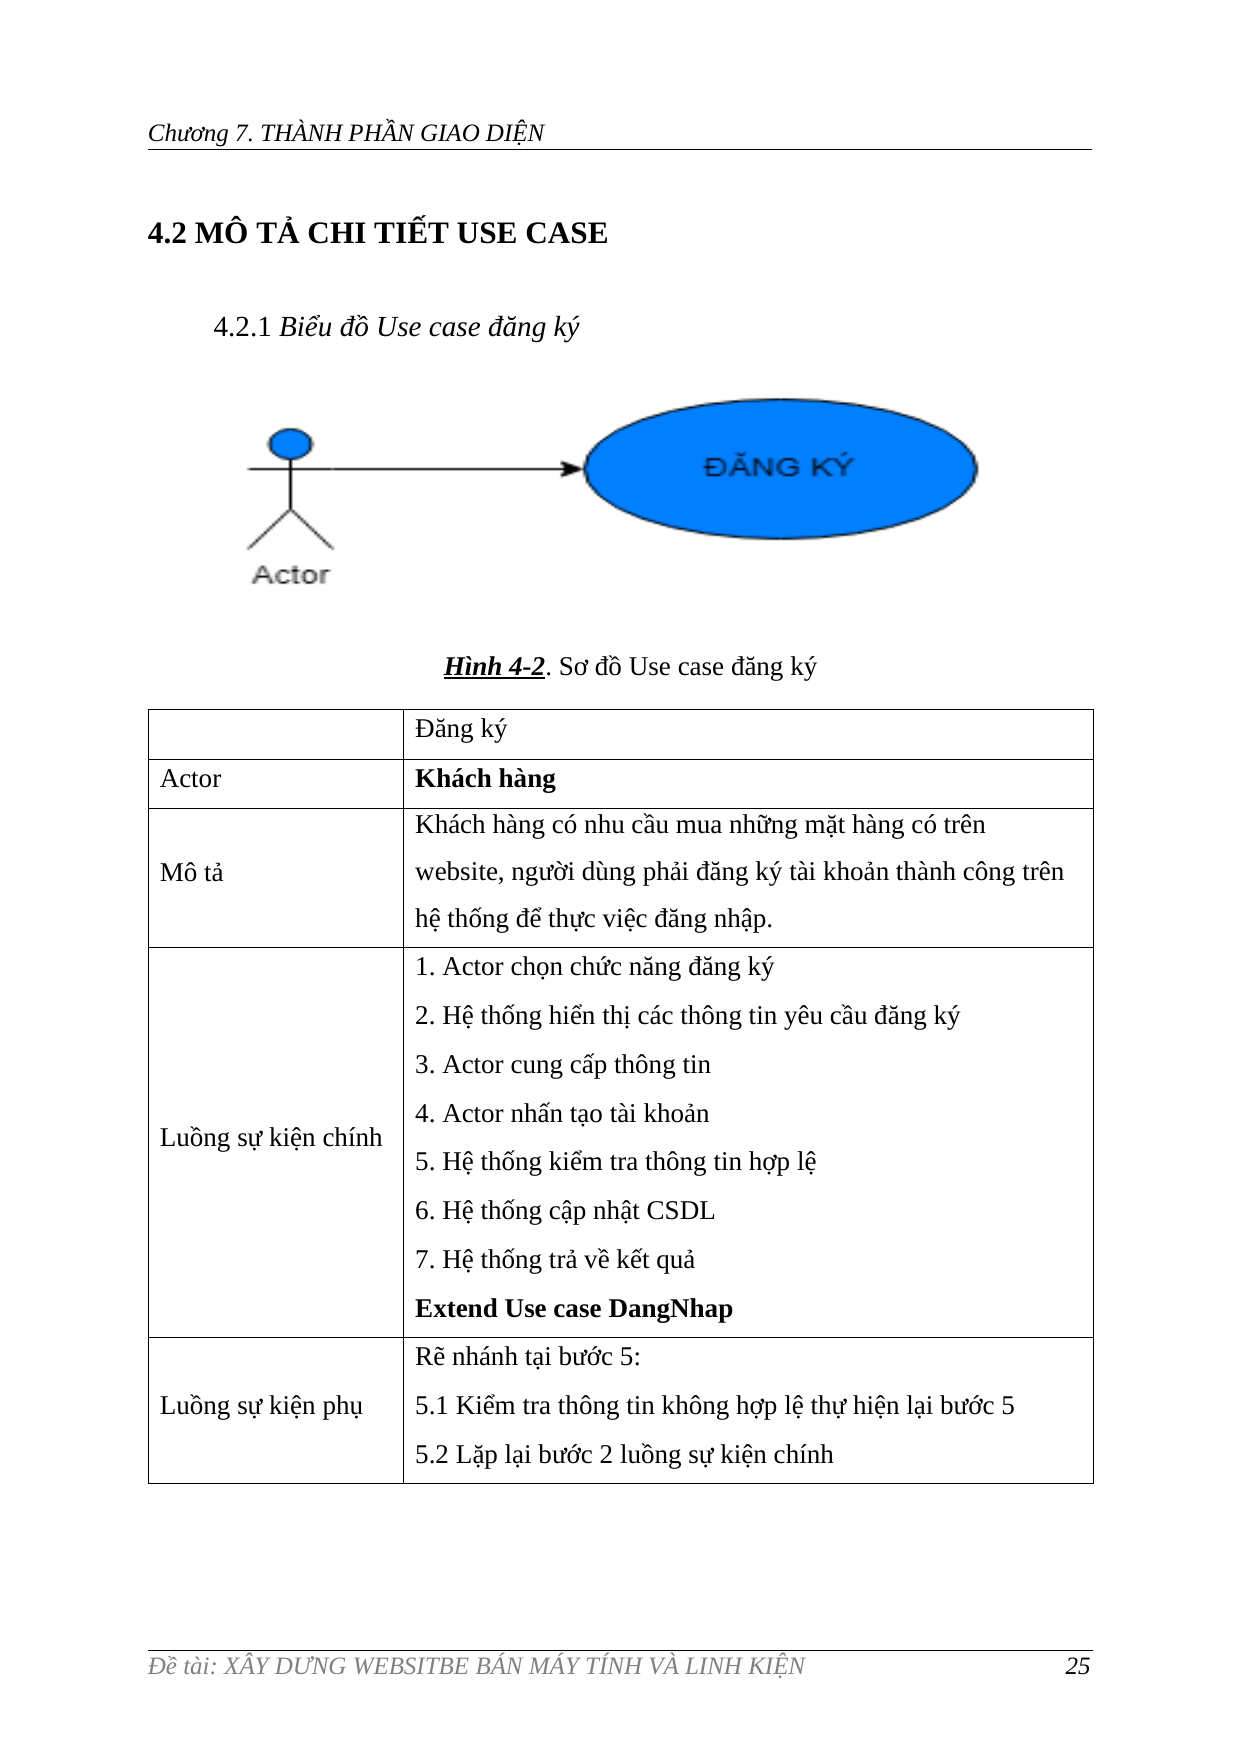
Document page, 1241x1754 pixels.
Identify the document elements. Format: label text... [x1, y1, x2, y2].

table_cell Mô tả [149, 809, 403, 947]
table_cell Luồng sự kiện phụ [149, 1338, 403, 1483]
subtitle Biểu đồ Use case đăng ký [213, 303, 1092, 344]
picture [206, 369, 1021, 622]
table_cell 1. Actor chọn chức năng đăng ký 2. Hệ thống hiển thị các thông tin yêu cầu đăng ký 3. Actor cung cấp thông tin 4. Actor nhấn tạo tài khoản 5. Hệ thống kiểm tra thông tin hợp lệ 6. Hệ thống cập nhật CSDL 7. Hệ thống trả về kết quả Extend Use case DangNhap [404, 948, 1093, 1337]
table_cell Luồng sự kiện chính [149, 948, 403, 1337]
table_header Đăng ký [404, 710, 1093, 759]
subtitle MÔ TẢ CHI TIẾT USE CASE [148, 207, 1092, 253]
table_header [149, 710, 403, 759]
table_cell Khách hàng có nhu cầu mua những mặt hàng có trên website, người dùng phải đăng ký tài khoản thành công trên hệ thống để thực việc đăng nhập. [404, 809, 1093, 947]
table_cell Rẽ nhánh tại bước 5: 5.1 Kiểm tra thông tin không hợp lệ thự hiện lại bước 5 5.2 Lặp lại bước 2 luồng sự kiện chính [404, 1338, 1093, 1483]
text Hình 4-2. Sơ đồ Use case đăng ký [414, 650, 1092, 681]
table_cell Khách hàng [404, 760, 1093, 807]
table_cell Actor [149, 760, 403, 807]
